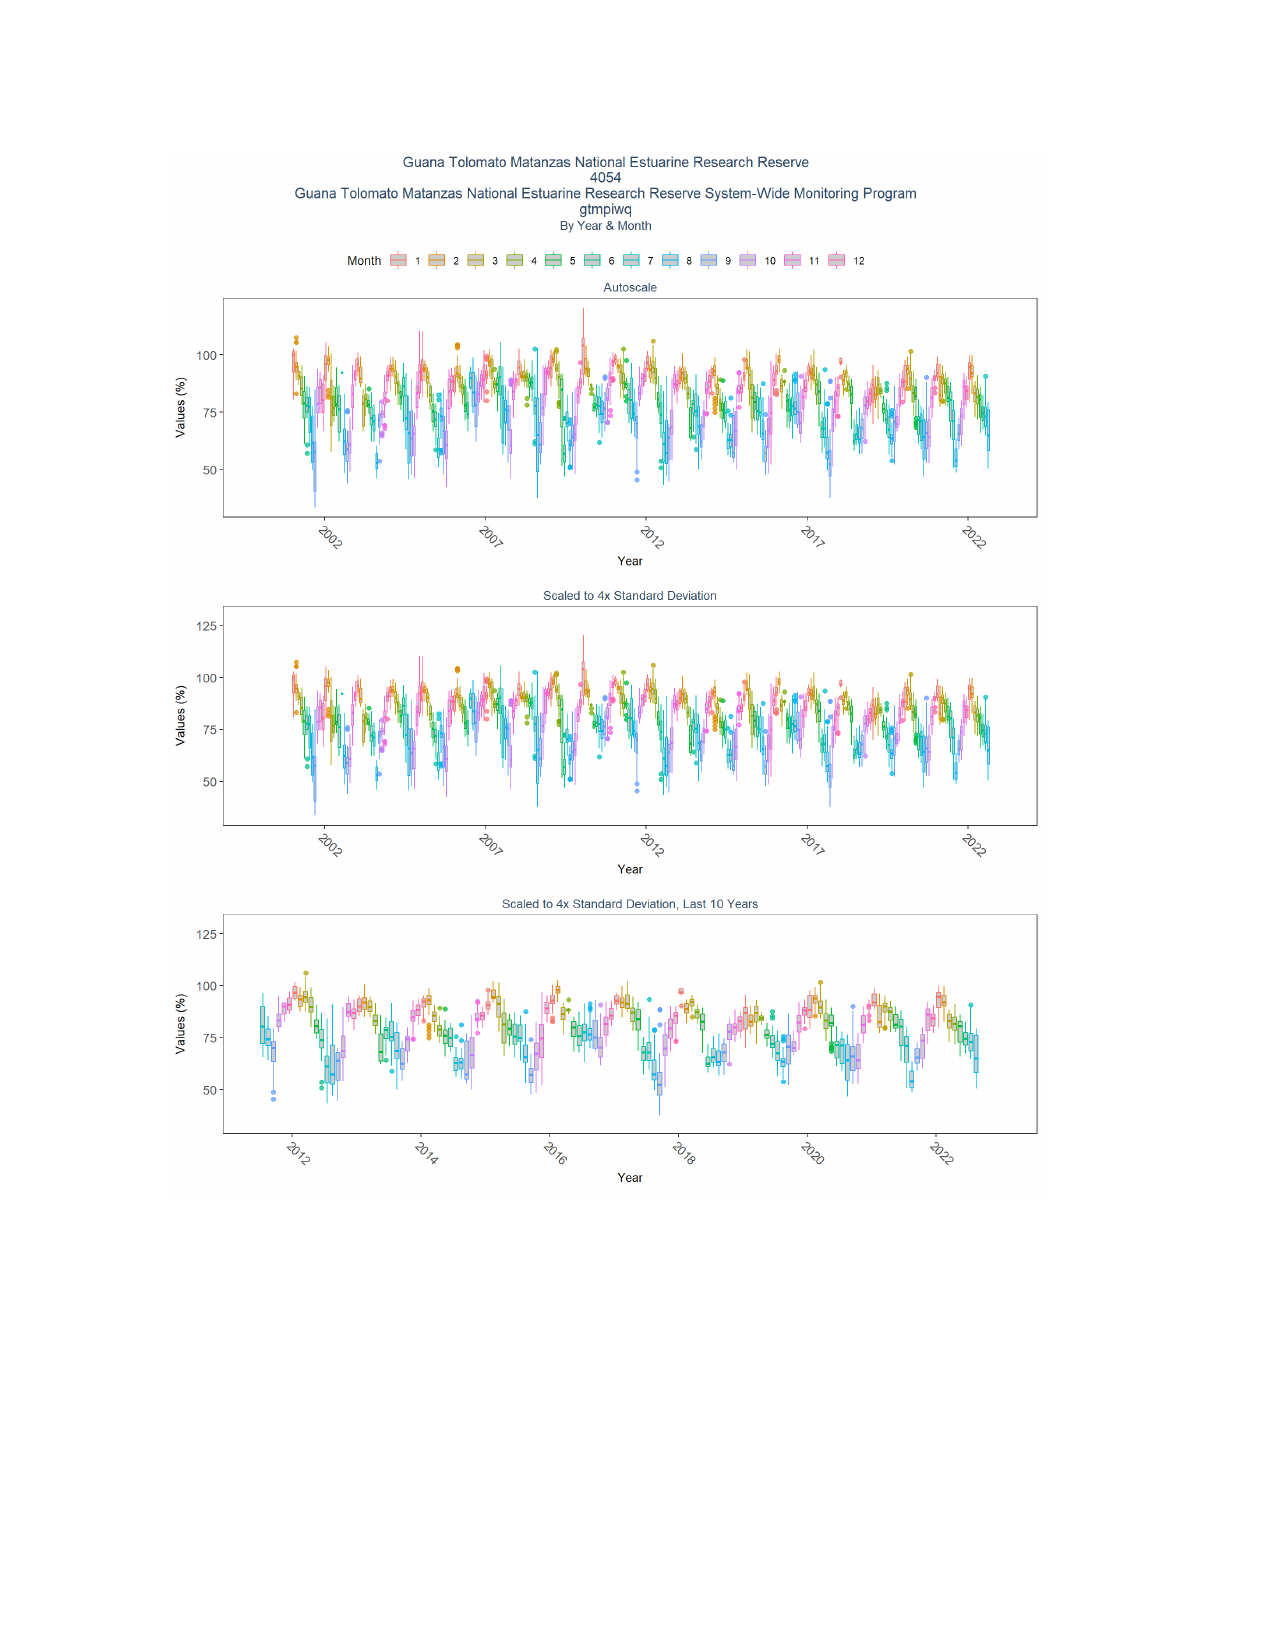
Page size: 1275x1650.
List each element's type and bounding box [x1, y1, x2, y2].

picture [168, 150, 1044, 1200]
